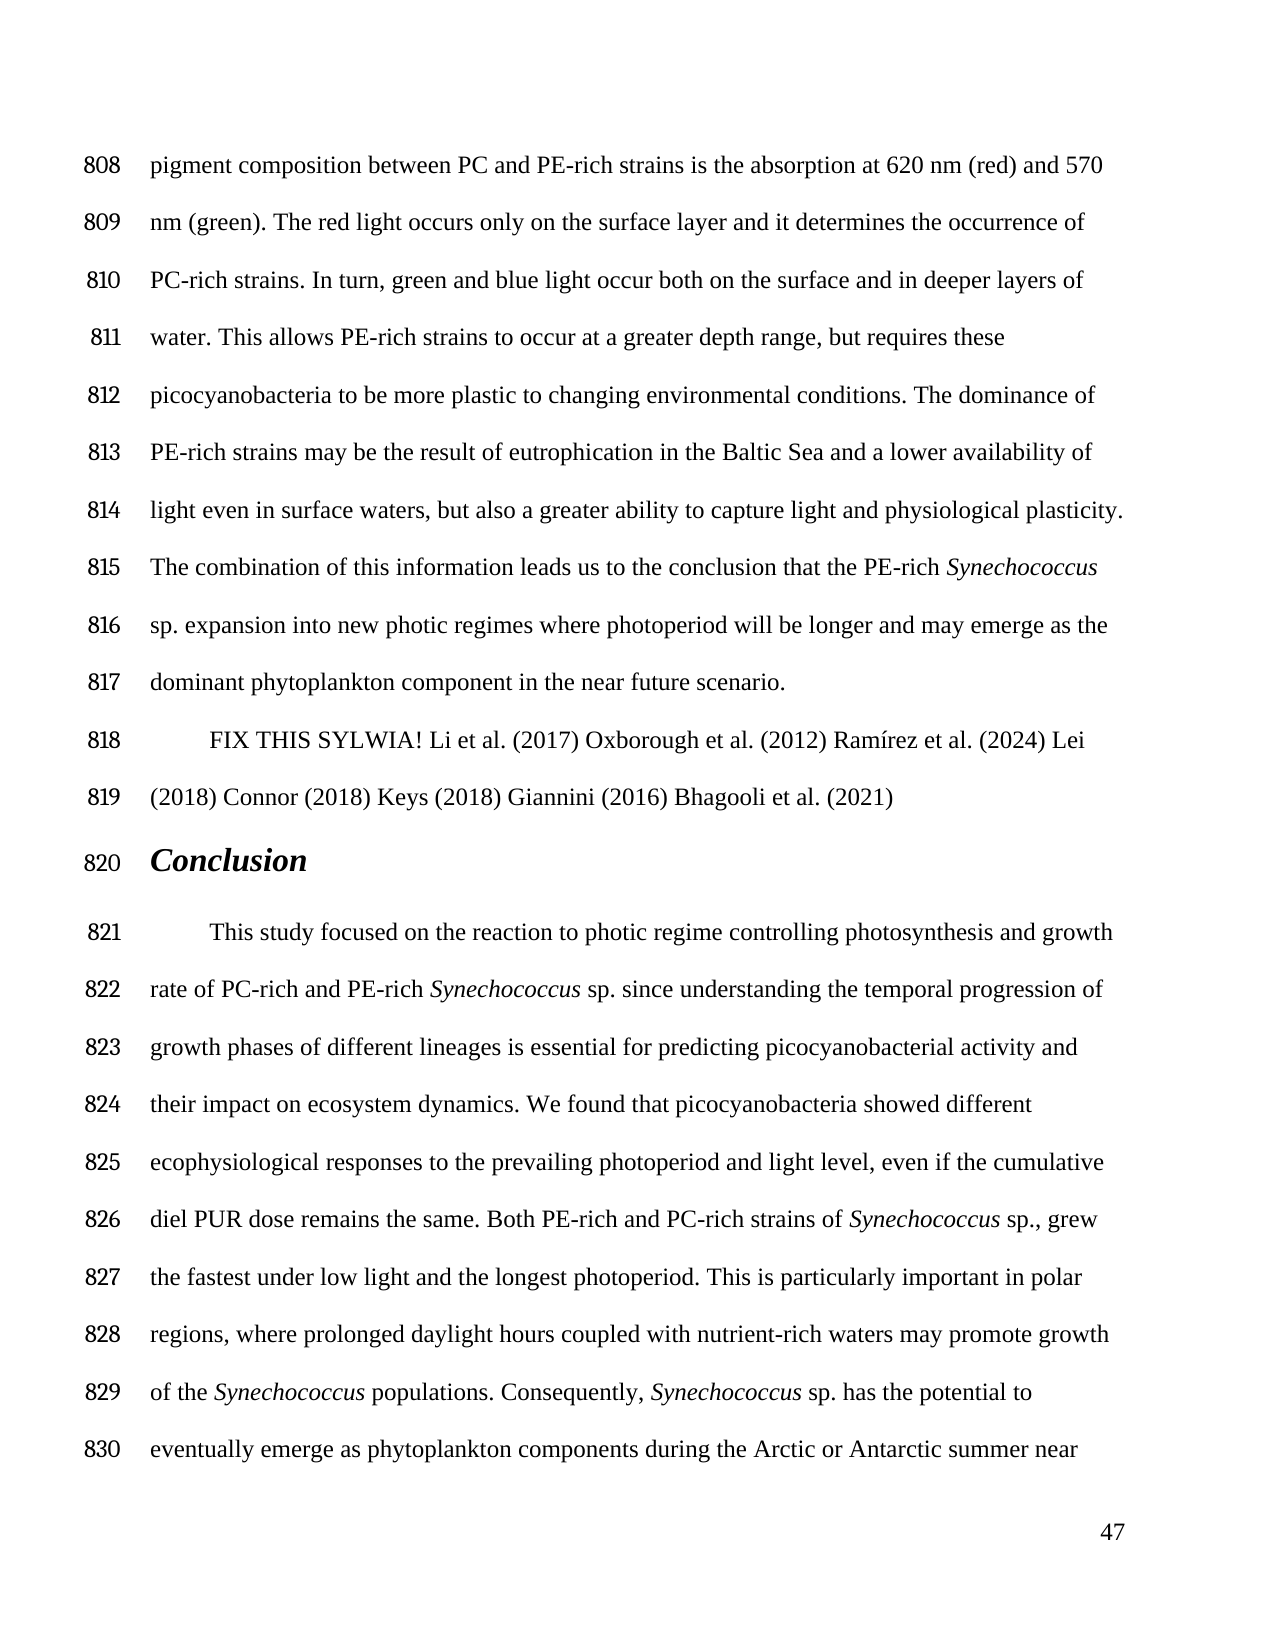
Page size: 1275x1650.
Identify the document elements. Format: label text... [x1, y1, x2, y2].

subtitle Conclusion [150, 840, 1125, 878]
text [150, 150, 1125, 696]
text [150, 917, 1125, 1463]
text FIX THIS SYLWIA! Li et al. (2017) Oxborough et al. (2012) Ramírez et al. (2024) Lei (2018) Connor (2018) Keys (2018) Giannini (2016) Bhagooli et al. (2021) [150, 725, 1125, 811]
